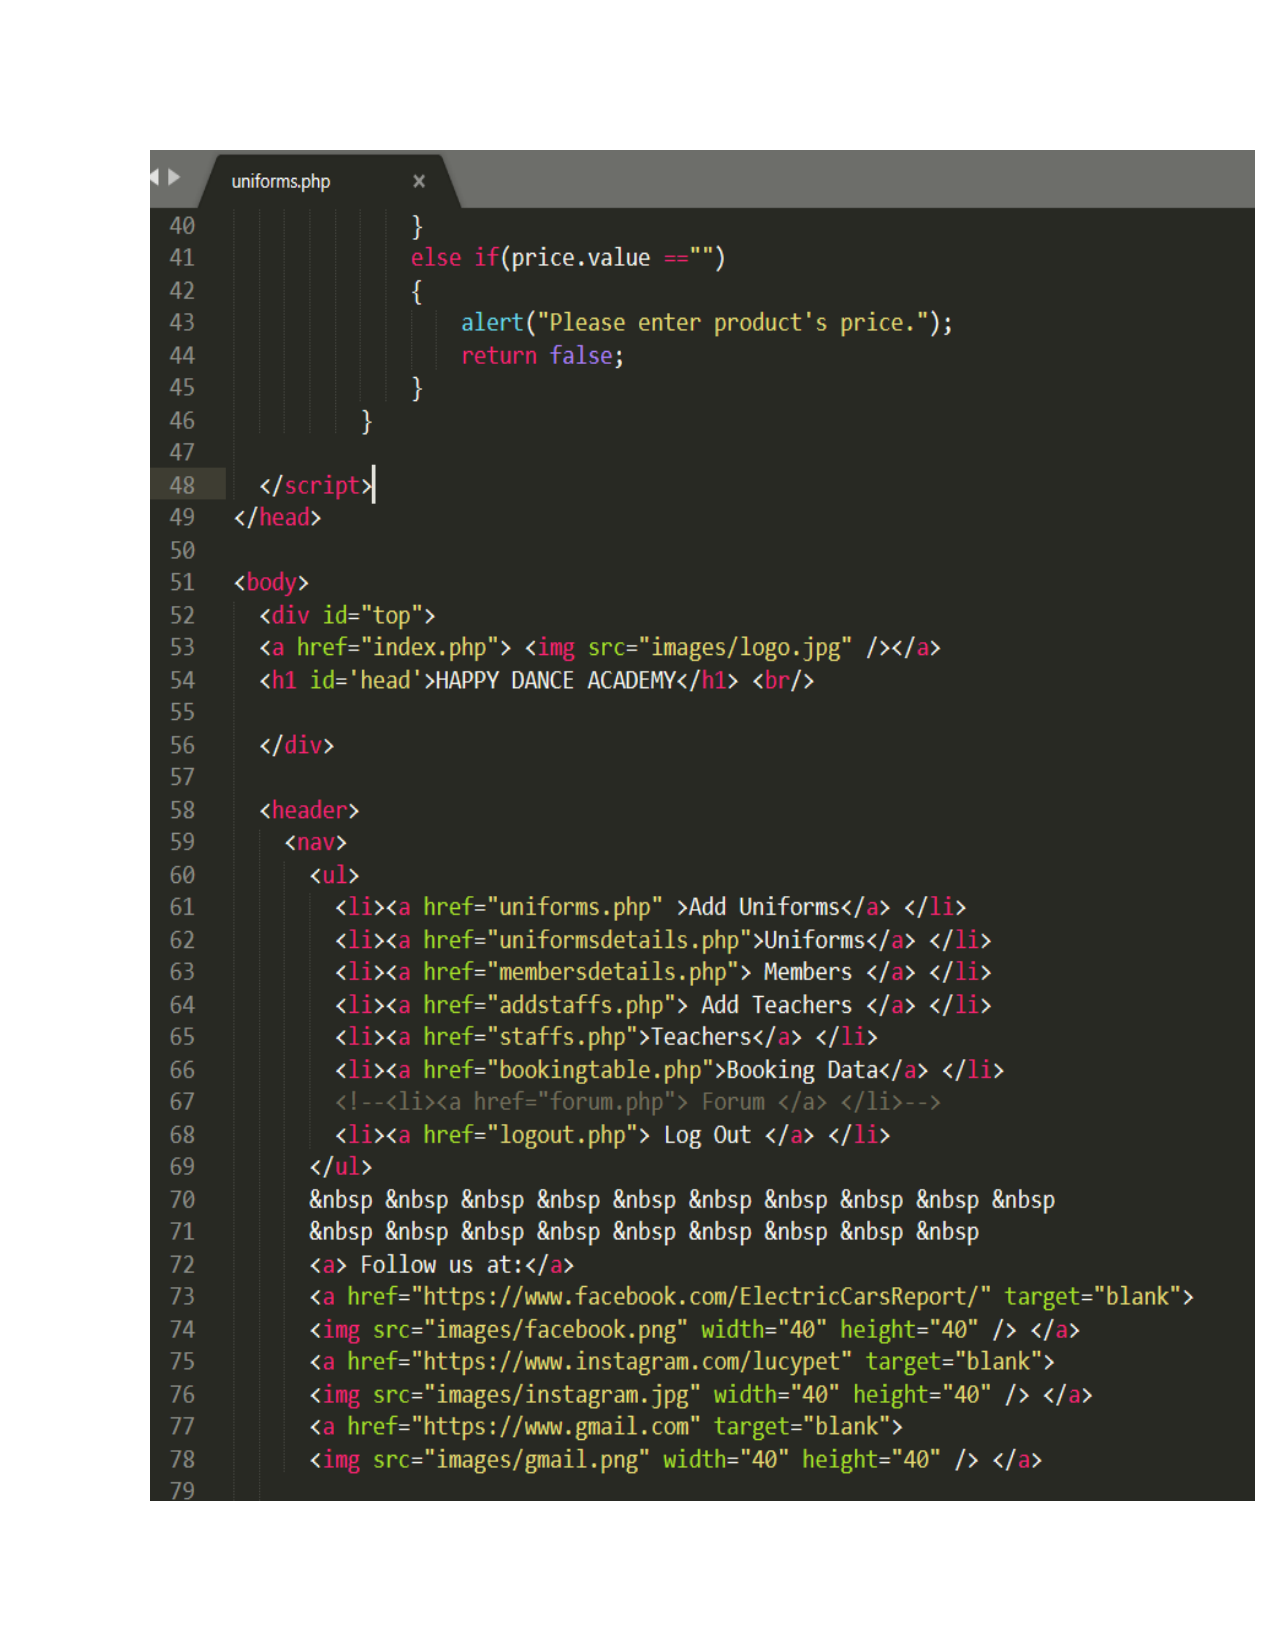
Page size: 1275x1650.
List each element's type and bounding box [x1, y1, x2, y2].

picture [150, 150, 1255, 1501]
